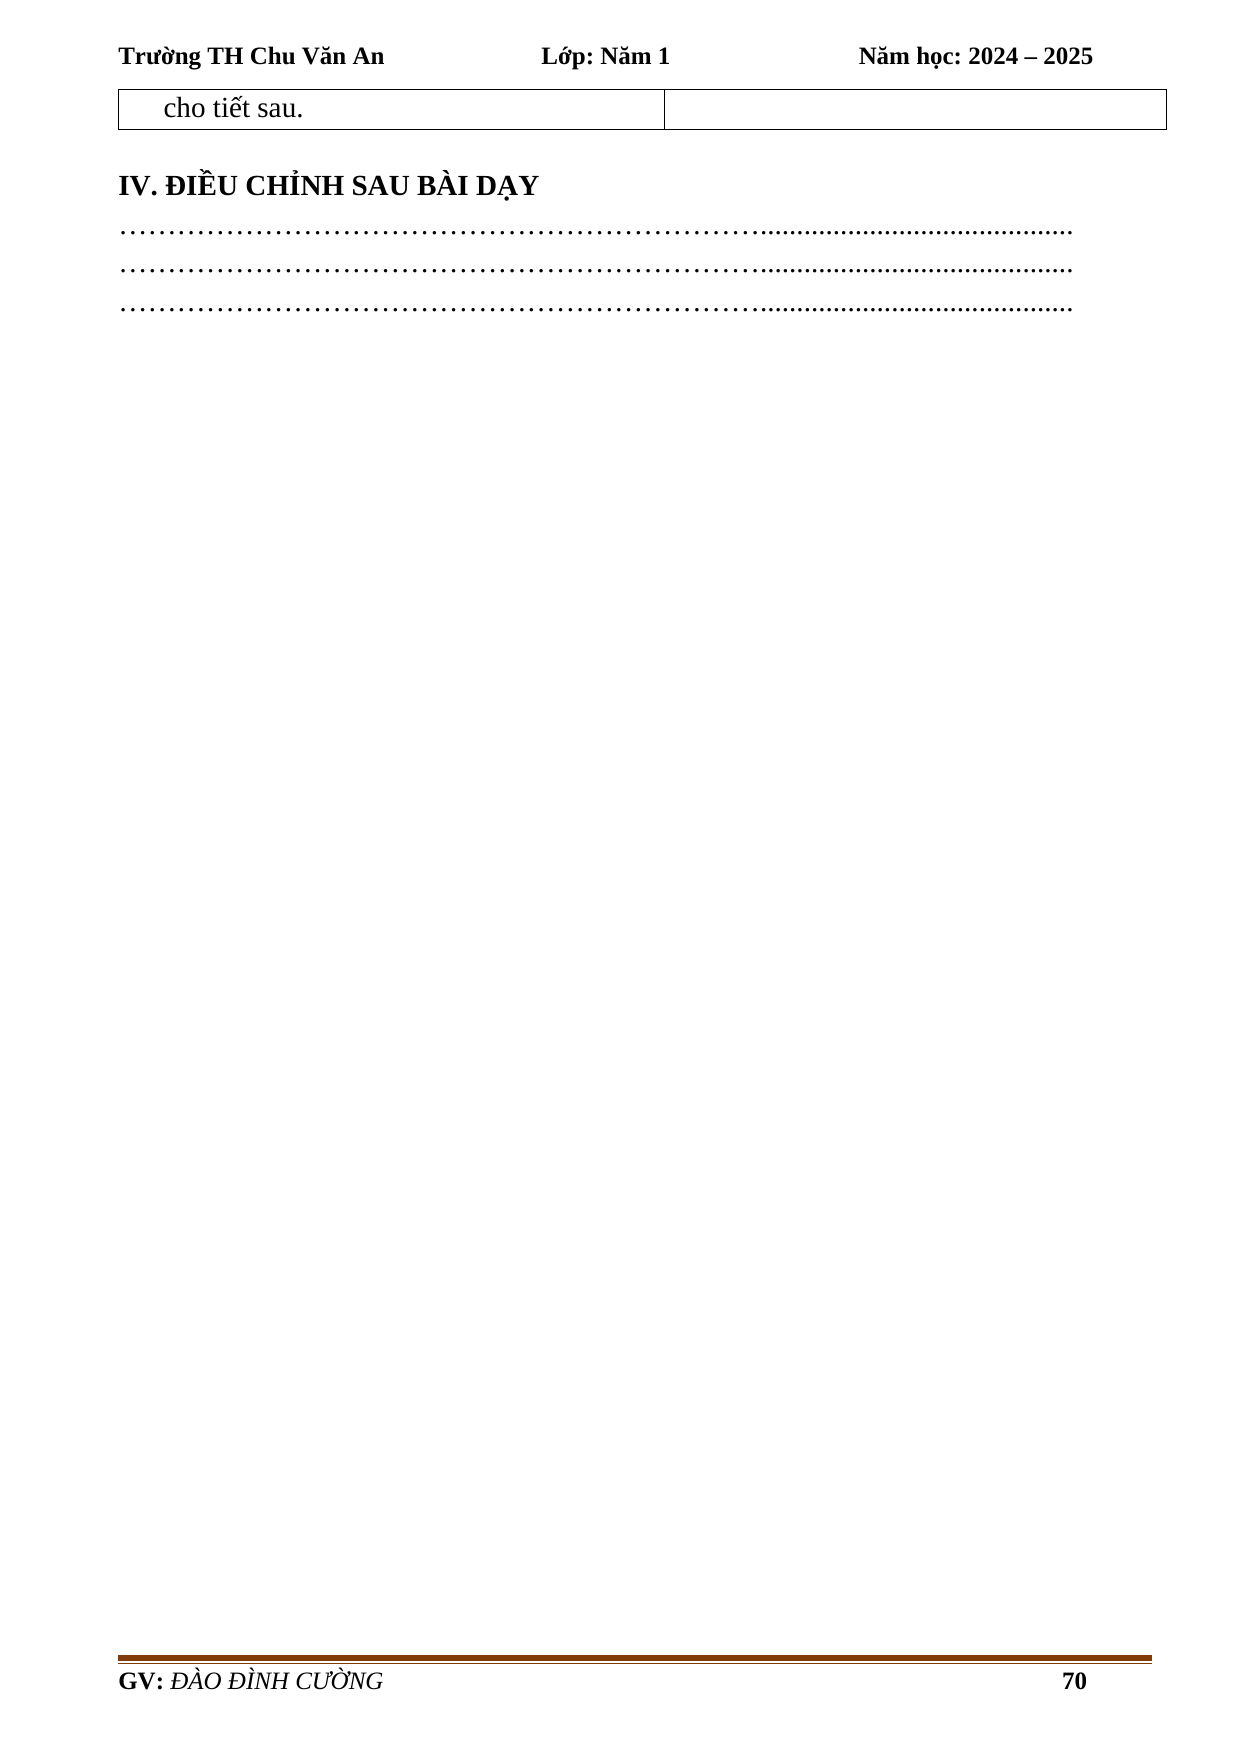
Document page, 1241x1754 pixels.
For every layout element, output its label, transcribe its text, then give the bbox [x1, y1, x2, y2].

text …………………………………………………………........................................... [118, 284, 1152, 318]
text …………………………………………………………........................................... [118, 207, 1152, 241]
text …………………………………………………………........................................... [118, 246, 1152, 279]
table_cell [119, 90, 664, 129]
text IV. ĐIỀU CHỈNH SAU BÀI DẠY [118, 168, 1152, 202]
table_cell HS nghe [665, 90, 1166, 129]
